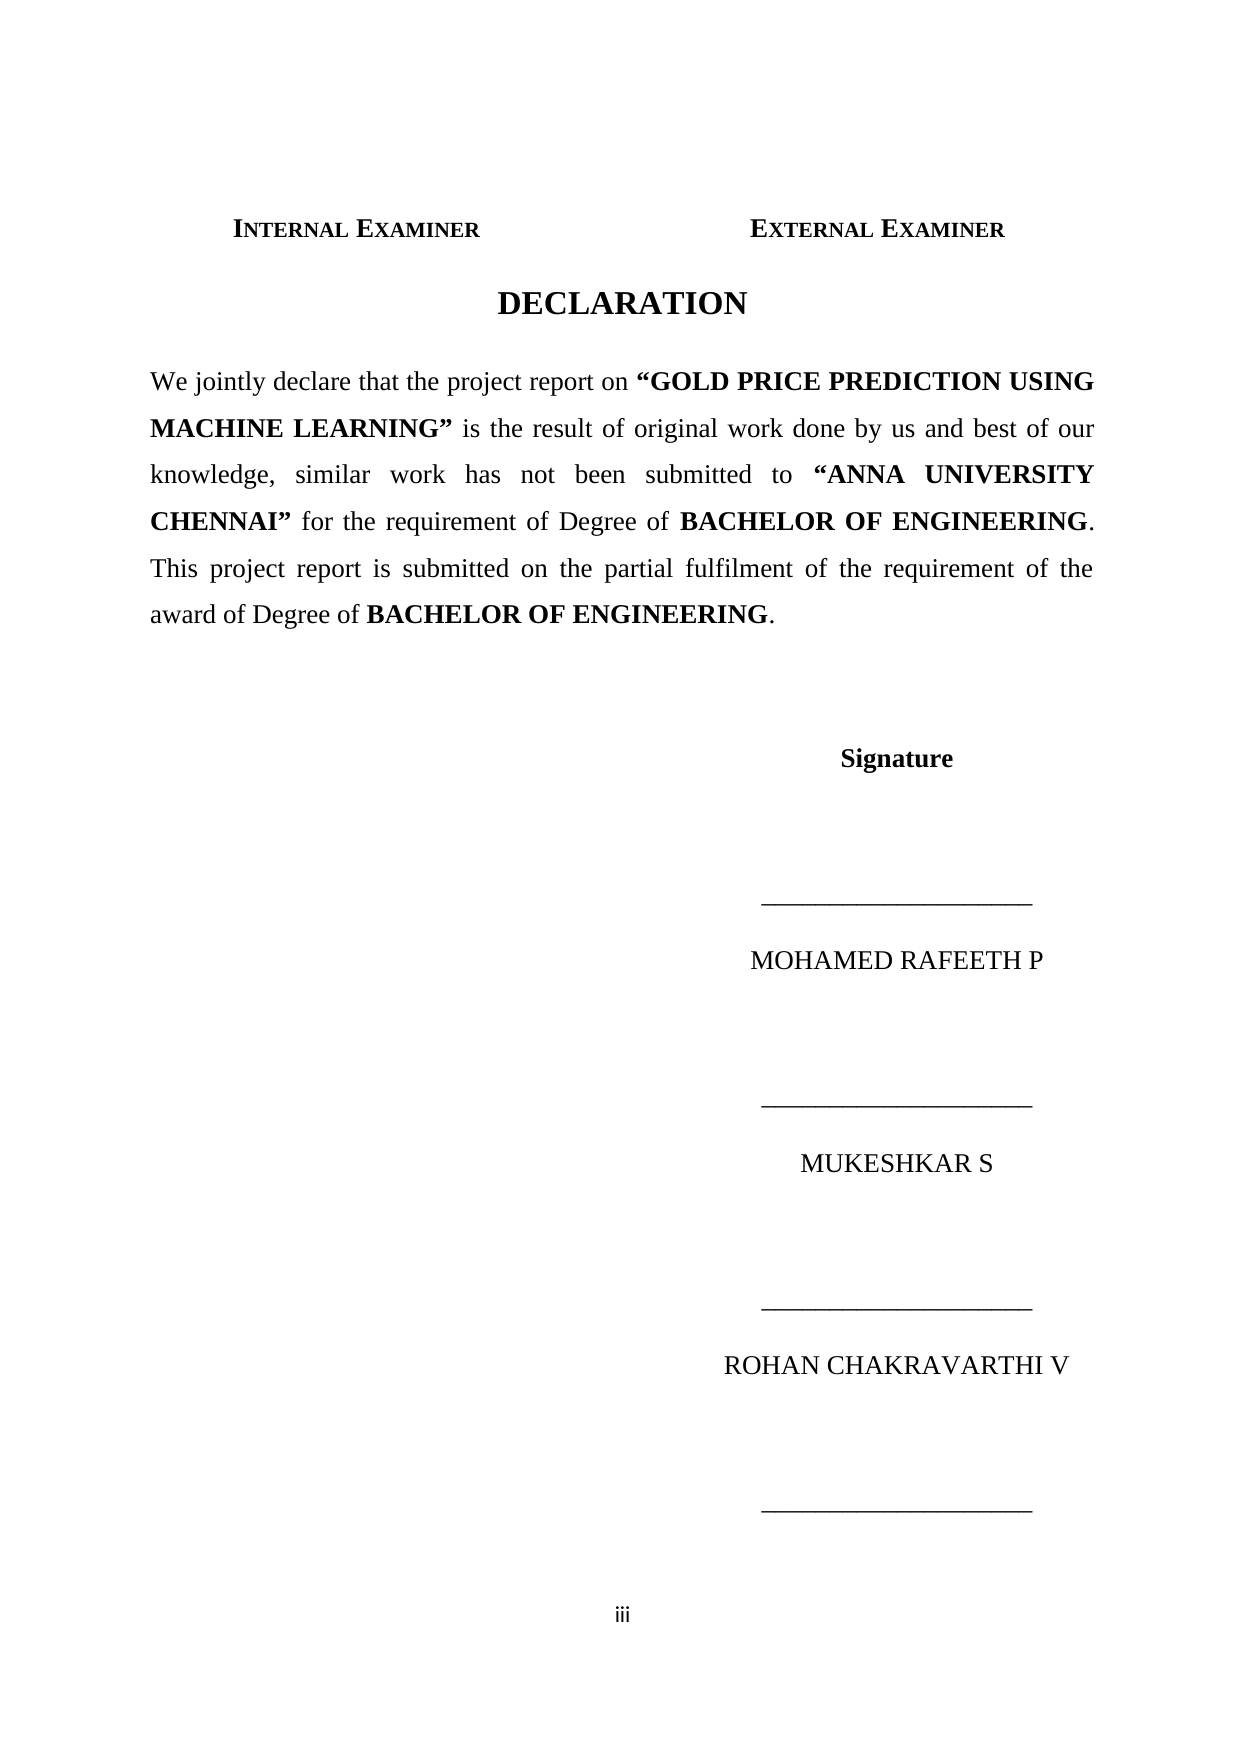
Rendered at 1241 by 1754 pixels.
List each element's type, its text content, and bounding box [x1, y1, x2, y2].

text Internal Examiner External Examiner [150, 212, 1095, 243]
text We jointly declare that the project report on “GOLD PRICE PREDICTION USING MACHINE LEARNING” is the result of original work done by us and best of our knowledge, similar work has not been submitted to “ANNA UNIVERSITY CHENNAI” for the requirement of Degree of BACHELOR OF ENGINEERING. This project report is submitted on the partial fulfilment of the requirement of the award of Degree of BACHELOR OF ENGINEERING. [150, 365, 1095, 629]
table_cell ____________________ MOHAMED RAFEETH P [699, 877, 1095, 1079]
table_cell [699, 1079, 1095, 1549]
table_header Signature [699, 742, 1095, 877]
text DECLARATION [150, 283, 1095, 322]
